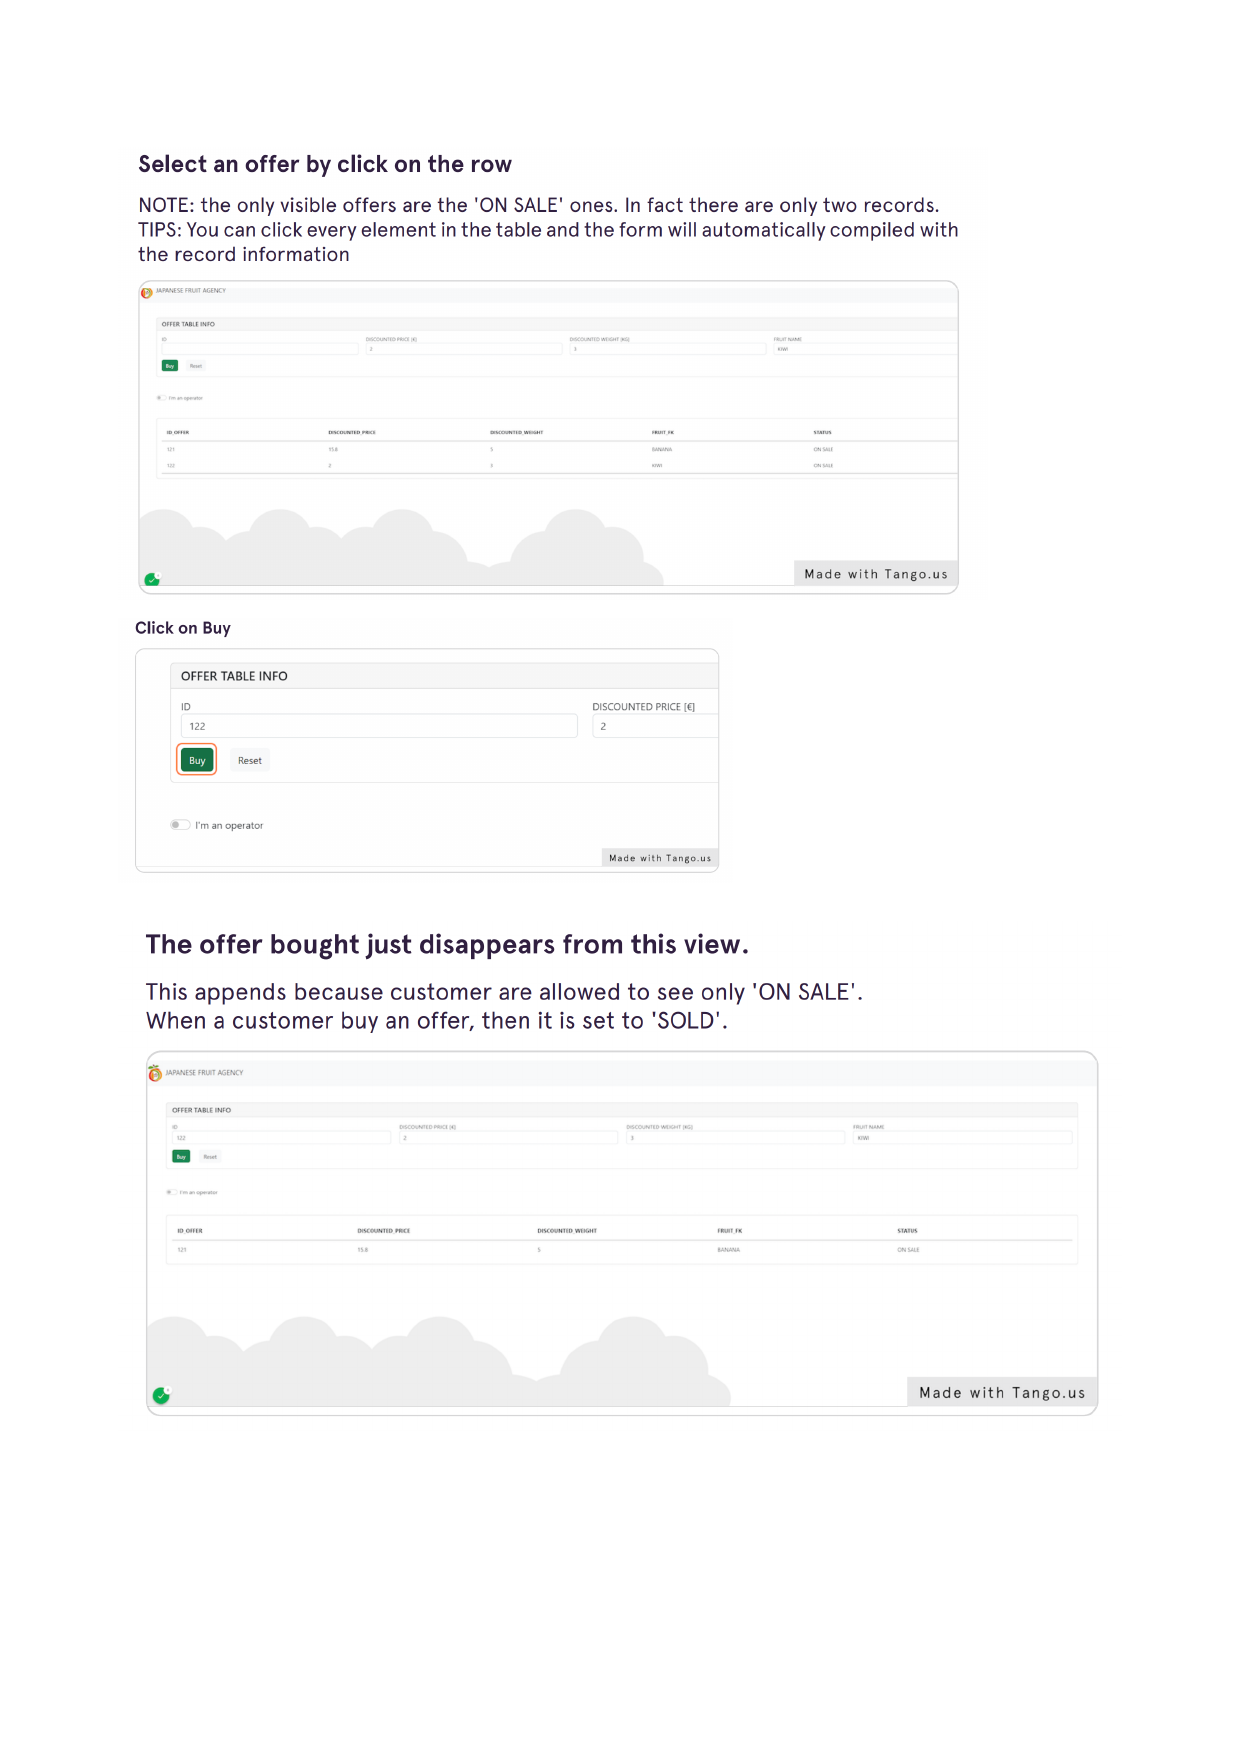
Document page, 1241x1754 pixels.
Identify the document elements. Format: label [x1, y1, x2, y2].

picture [118, 147, 988, 600]
picture [118, 921, 1123, 1431]
picture [118, 618, 733, 883]
